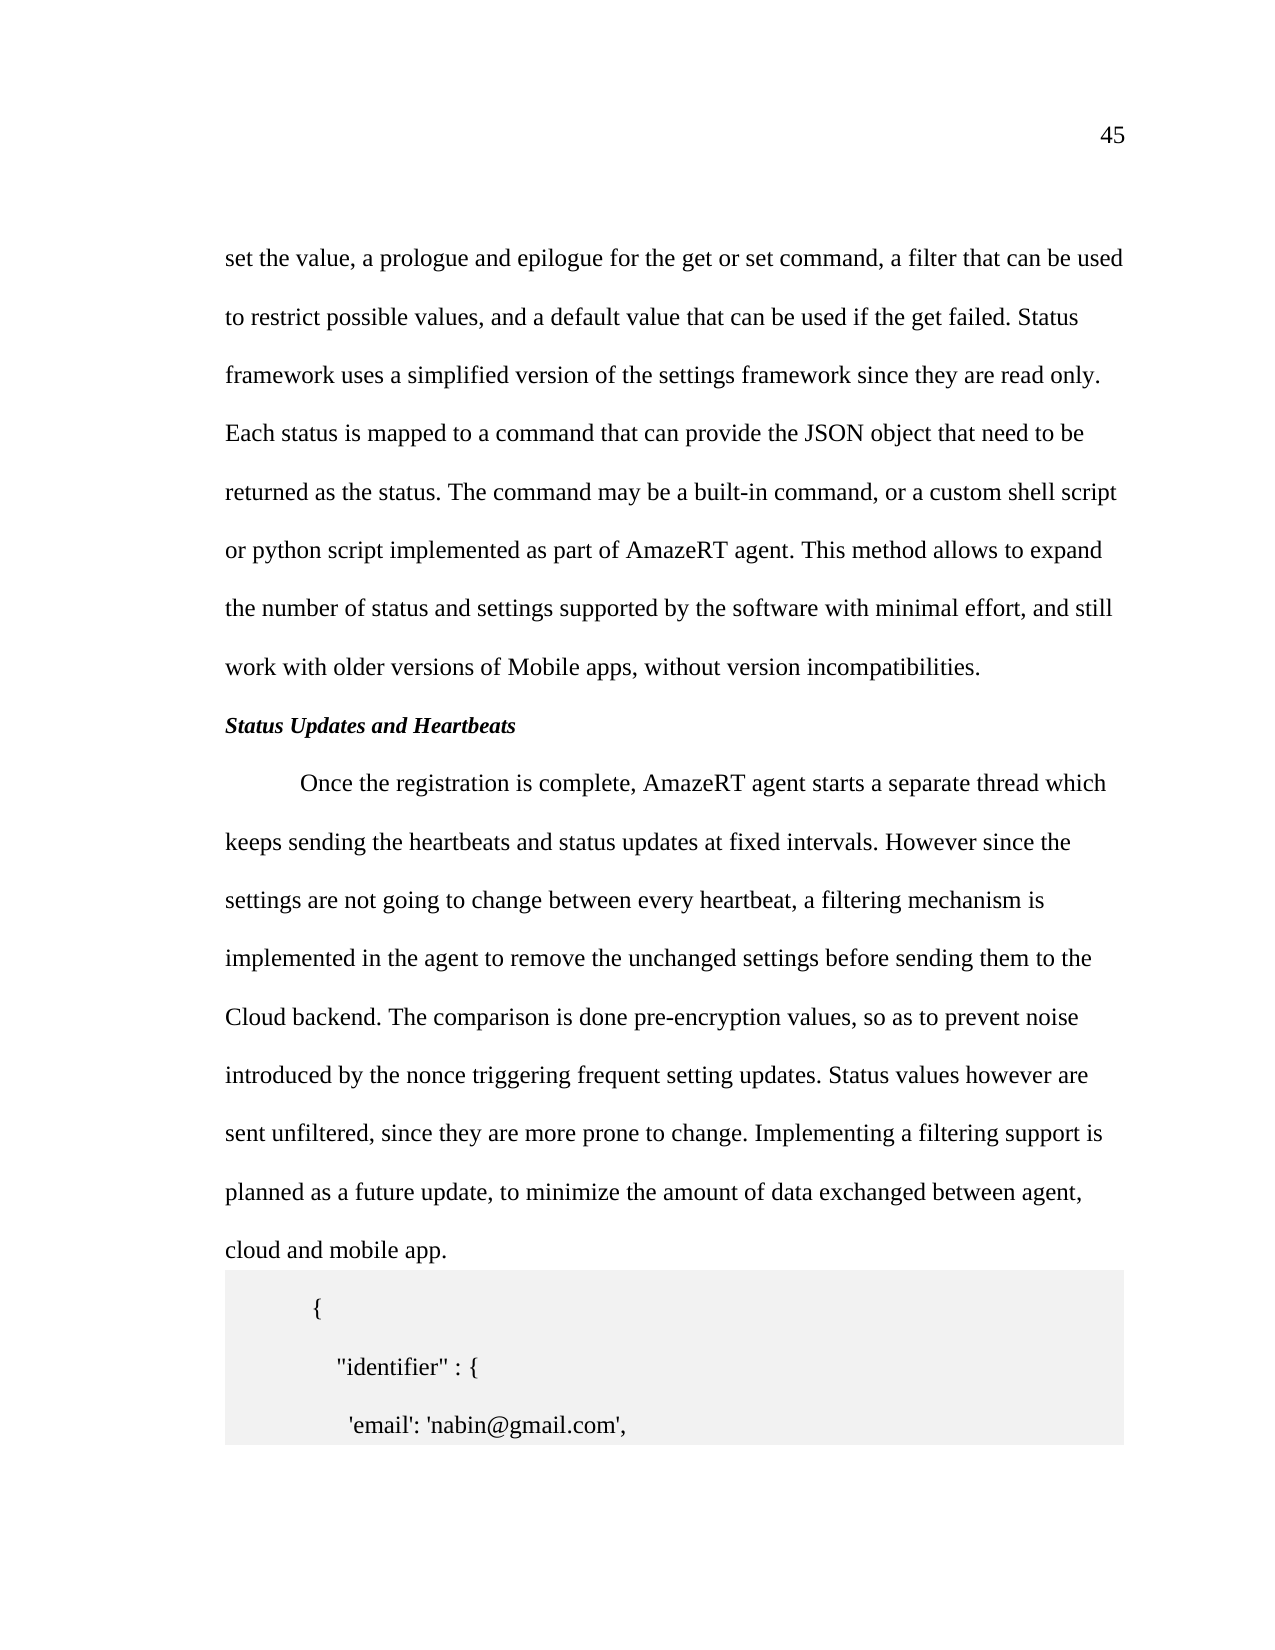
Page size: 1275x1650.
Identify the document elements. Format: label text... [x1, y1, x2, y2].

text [225, 220, 1125, 687]
text Once the registration is complete, AmazeRT agent starts a separate thread which keeps sending the heartbeats and status updates at fixed intervals. However since the settings are not going to change between every heartbeat, a filtering mechanism is implemented in the agent to remove the unchanged settings before sending them to the Cloud backend. The comparison is done pre-encryption values, so as to prevent noise introduced by the nonce triggering frequent setting updates. Status values however are sent unfiltered, since they are more prone to change. Implementing a filtering support is planned as a future update, to minimize the amount of data exchanged between agent, cloud and mobile app. [225, 745, 1125, 1270]
subtitle Status Updates and Heartbeats [225, 687, 1125, 745]
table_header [225, 1270, 1124, 1445]
